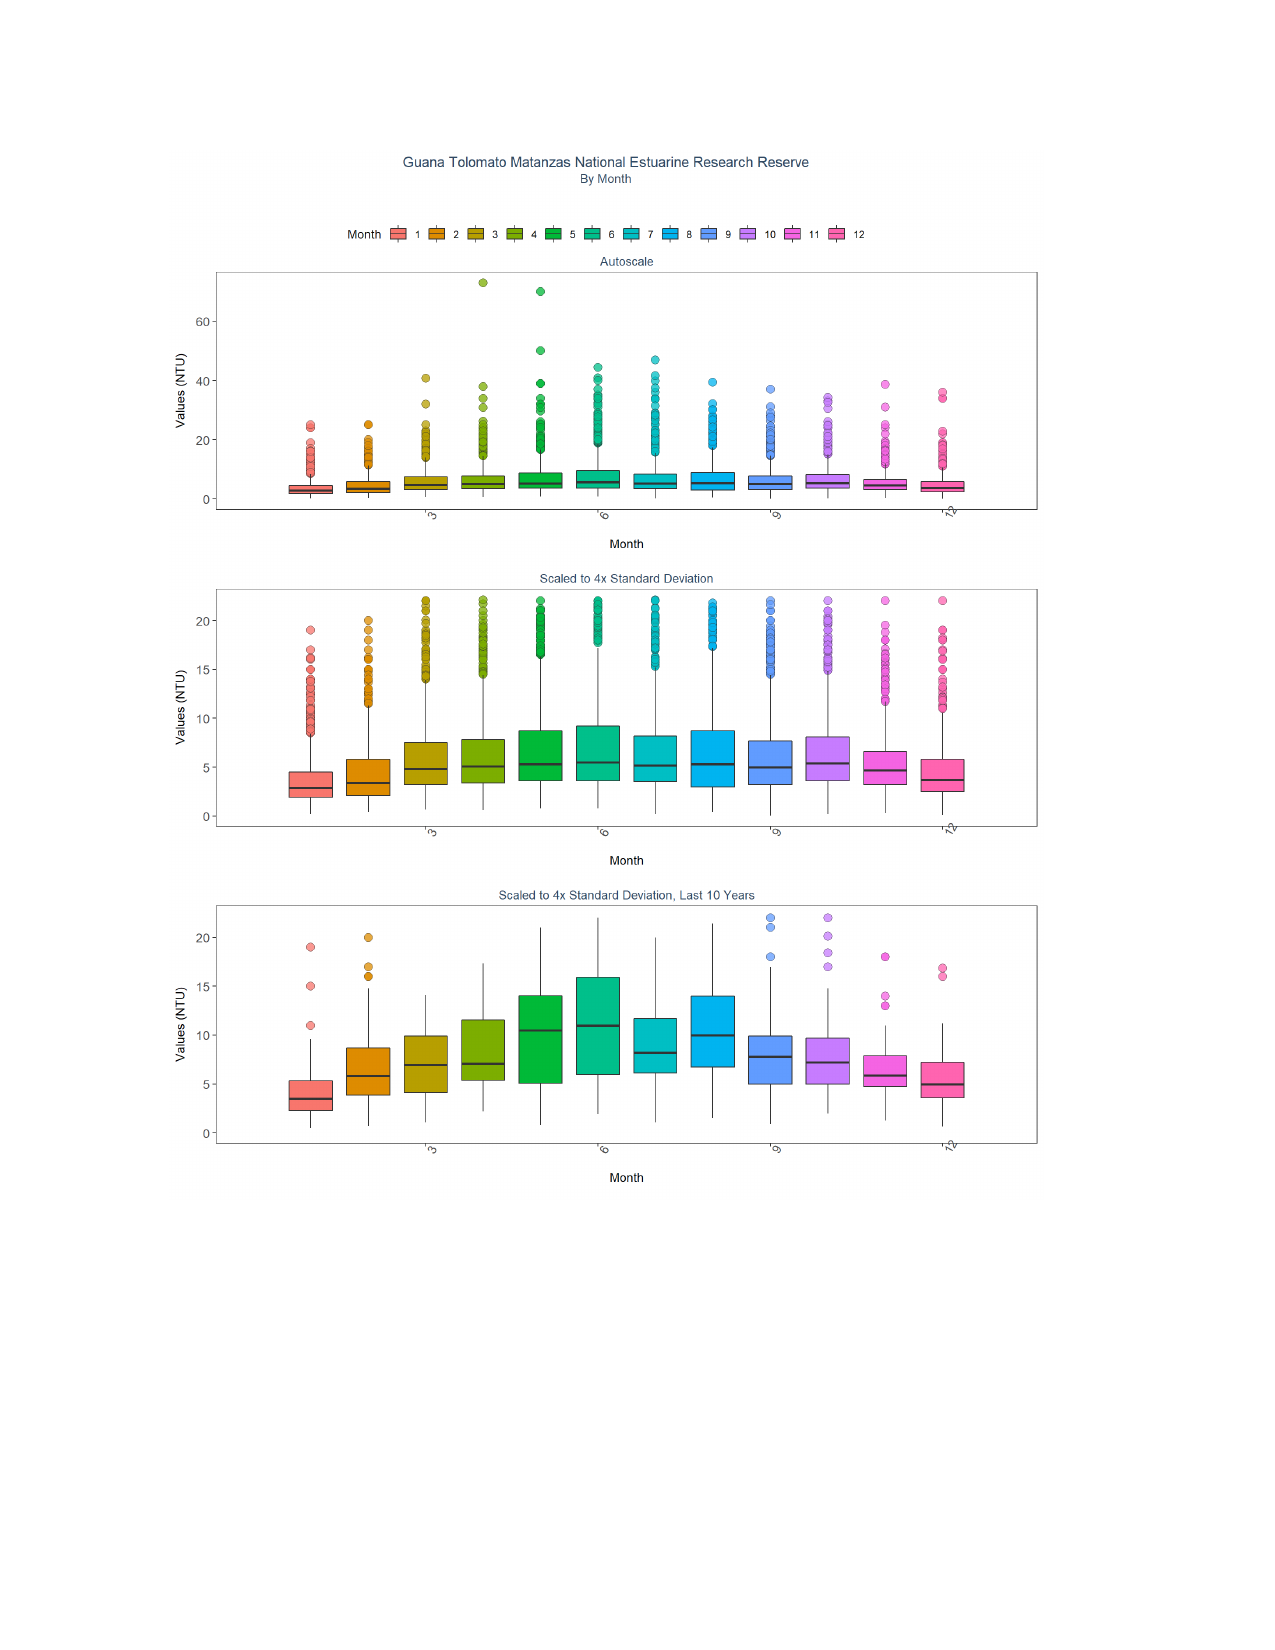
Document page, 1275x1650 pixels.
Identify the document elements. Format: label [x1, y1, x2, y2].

picture [168, 150, 1044, 1200]
